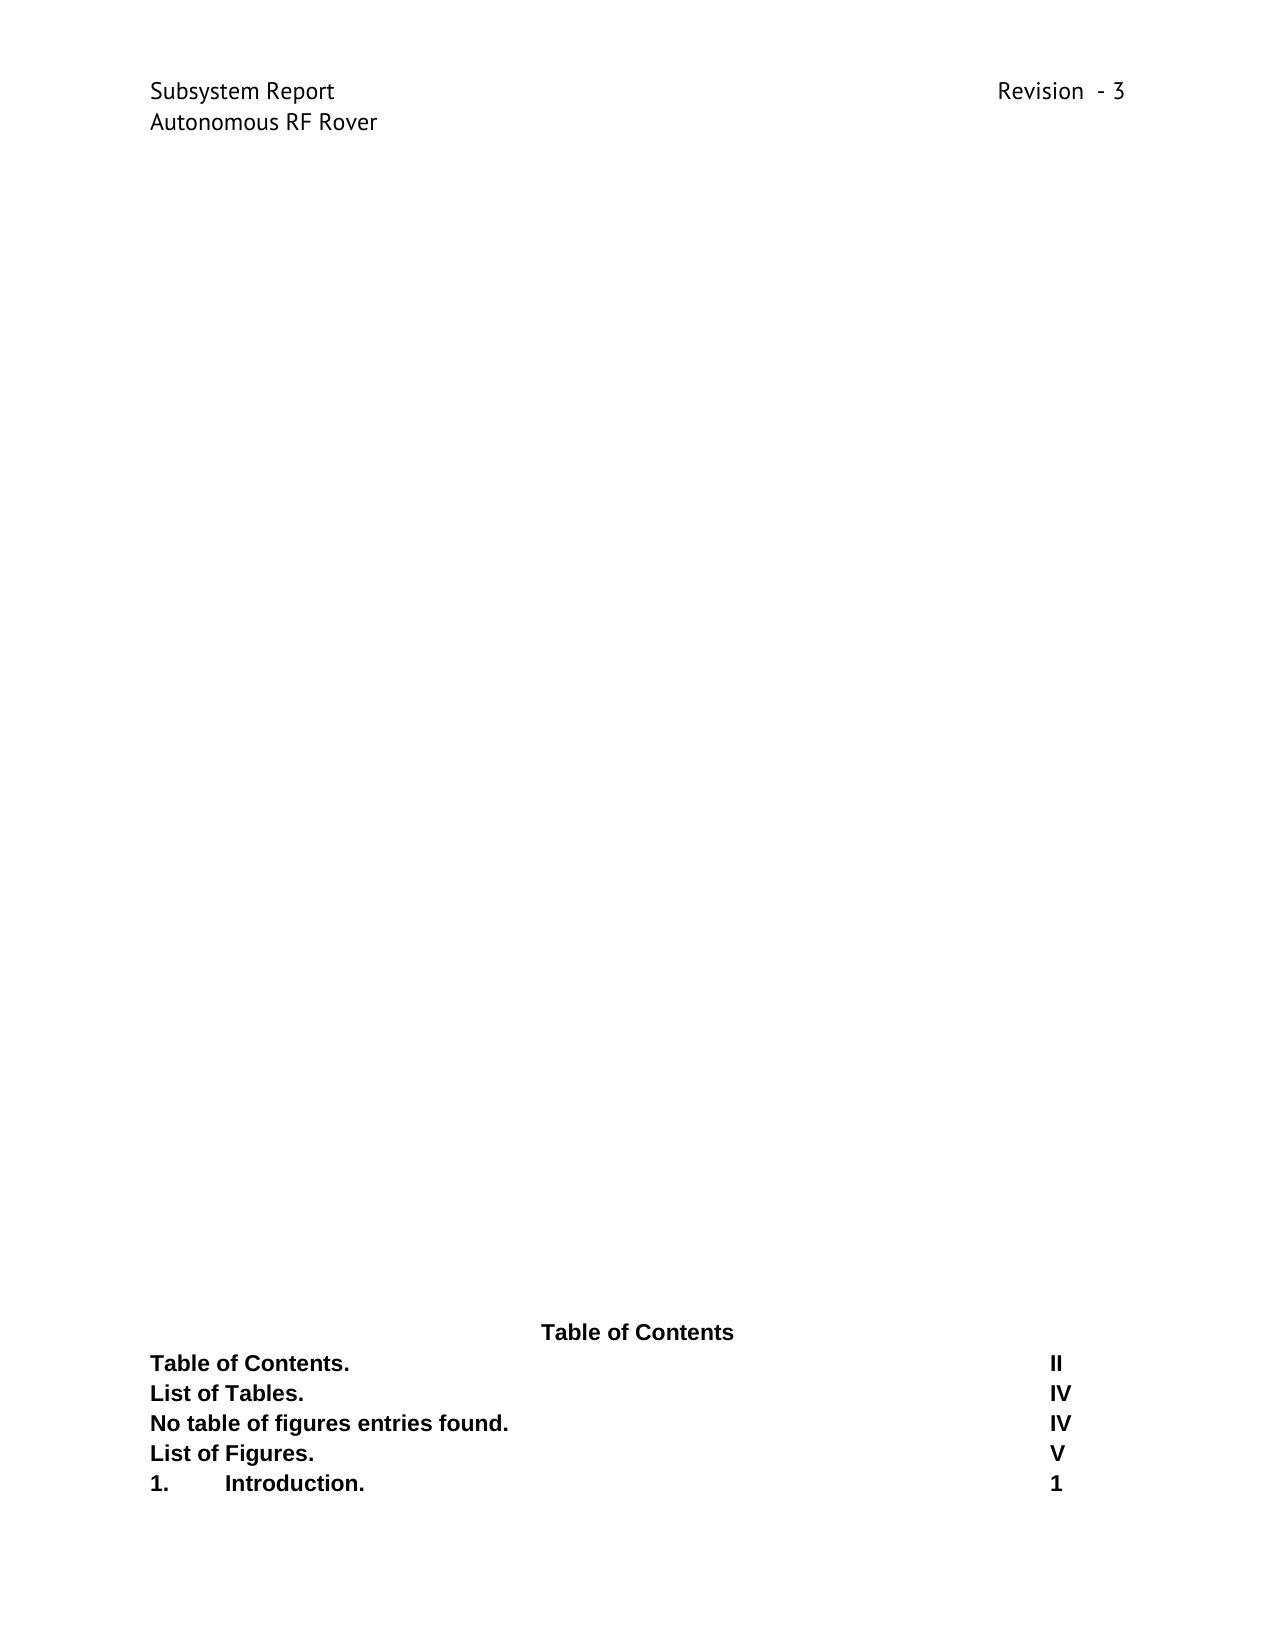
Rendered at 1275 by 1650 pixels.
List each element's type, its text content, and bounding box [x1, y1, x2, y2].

text Table of Contents. II [150, 1349, 1125, 1376]
text Table of Contents [150, 1319, 1125, 1346]
text 1. Introduction. 1 [150, 1470, 1125, 1497]
text List of Figures. V [150, 1440, 1125, 1467]
text List of Tables. IV [150, 1380, 1125, 1406]
text No table of figures entries found. IV [150, 1410, 1125, 1436]
